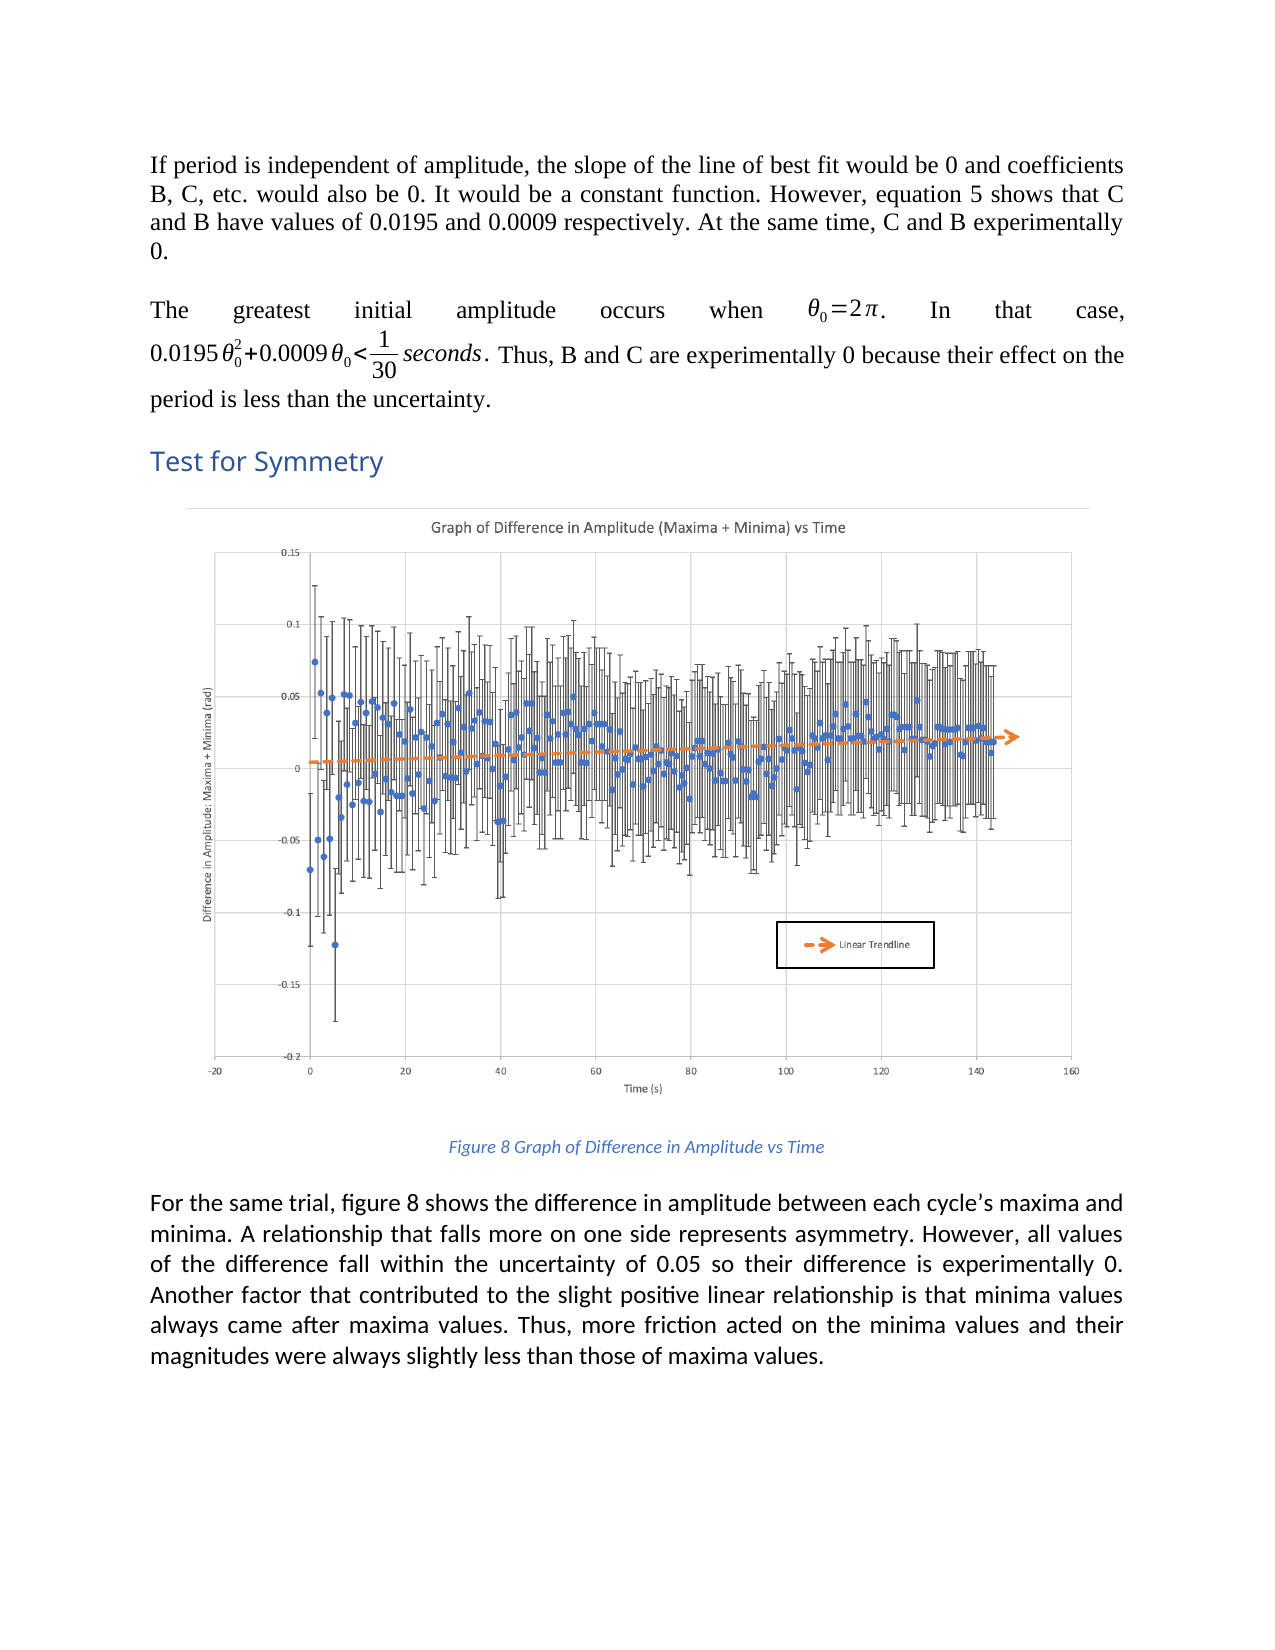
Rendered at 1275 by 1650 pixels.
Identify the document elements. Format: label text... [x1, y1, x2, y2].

text If period is independent of amplitude, the slope of the line of best fit would be 0 and coefficients B, C, etc. would also be 0. It would be a constant function. However, equation 5 shows that C and B have values of 0.0195 and 0.0009 respectively. At the same time, C and B experimentally 0. [150, 150, 1125, 265]
text The greatest initial amplitude occurs when . In that case, Thus, B and C are experimentally 0 because their effect on the period is less than the uncertainty. [150, 294, 1125, 413]
text Figure 8 Graph of Difference in Amplitude vs Time [150, 1136, 1125, 1158]
subtitle Test for Symmetry [150, 442, 1125, 479]
text For the same trial, figure 8 shows the difference in amplitude between each cycle’s maxima and minima. A relationship that falls more on one side represents asymmetry. However, all values of the difference fall within the uncertainty of 0.05 so their difference is experimentally 0. Another factor that contributed to the slight positive linear relationship is that minima values always came after maxima values. Thus, more friction acted on the minima values and their magnitudes were always slightly less than those of maxima values. [150, 1188, 1125, 1371]
picture [186, 508, 1089, 1107]
